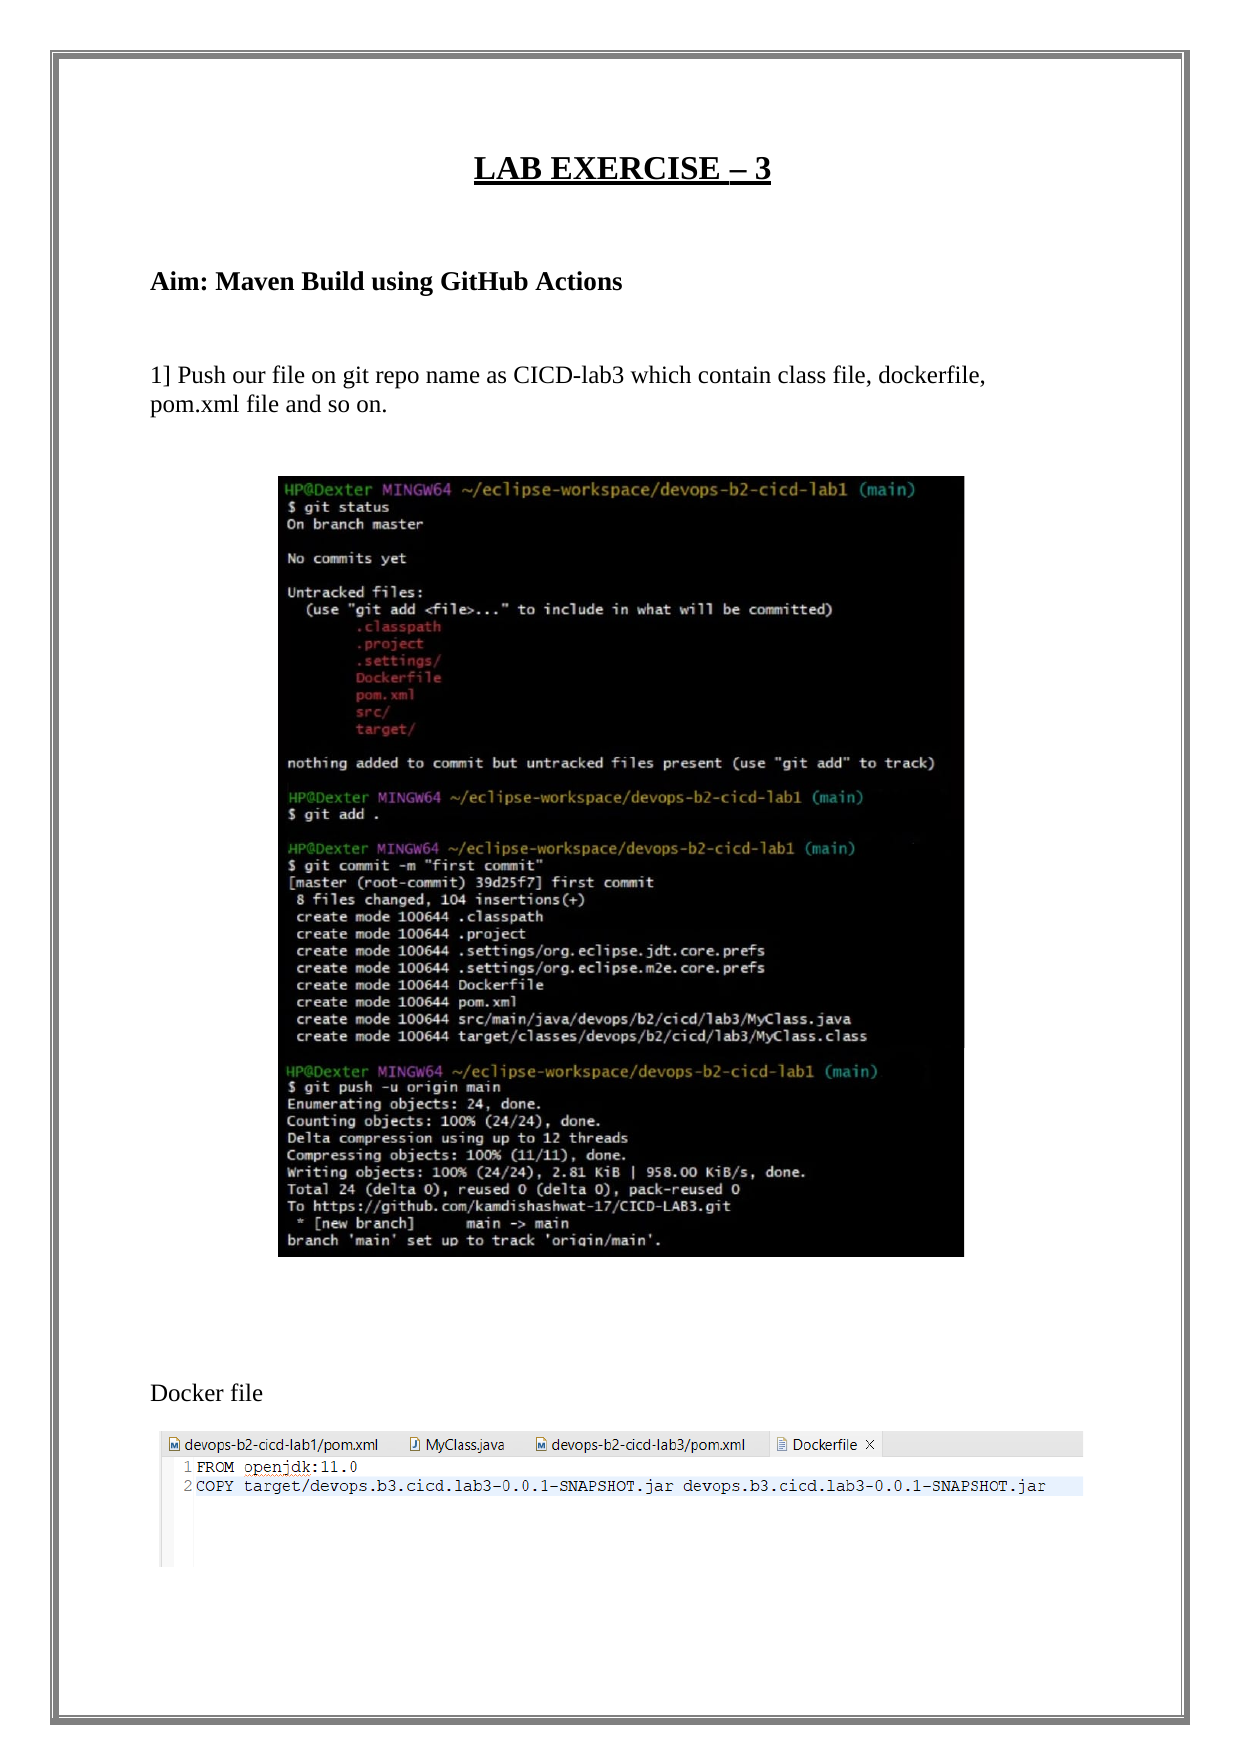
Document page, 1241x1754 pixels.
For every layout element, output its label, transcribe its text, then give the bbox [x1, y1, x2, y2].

text Docker file [150, 1378, 1115, 1407]
text Aim: Maven Build using GitHub Actions [150, 265, 1115, 297]
subtitle LAB EXERCISE – 3 [207, 148, 1038, 186]
picture [159, 1431, 1084, 1567]
picture [278, 476, 965, 1257]
list Push our file on git repo name as CICD-lab3 which contain class file, dockerfile, pom.xml file and so on. [150, 361, 1069, 418]
